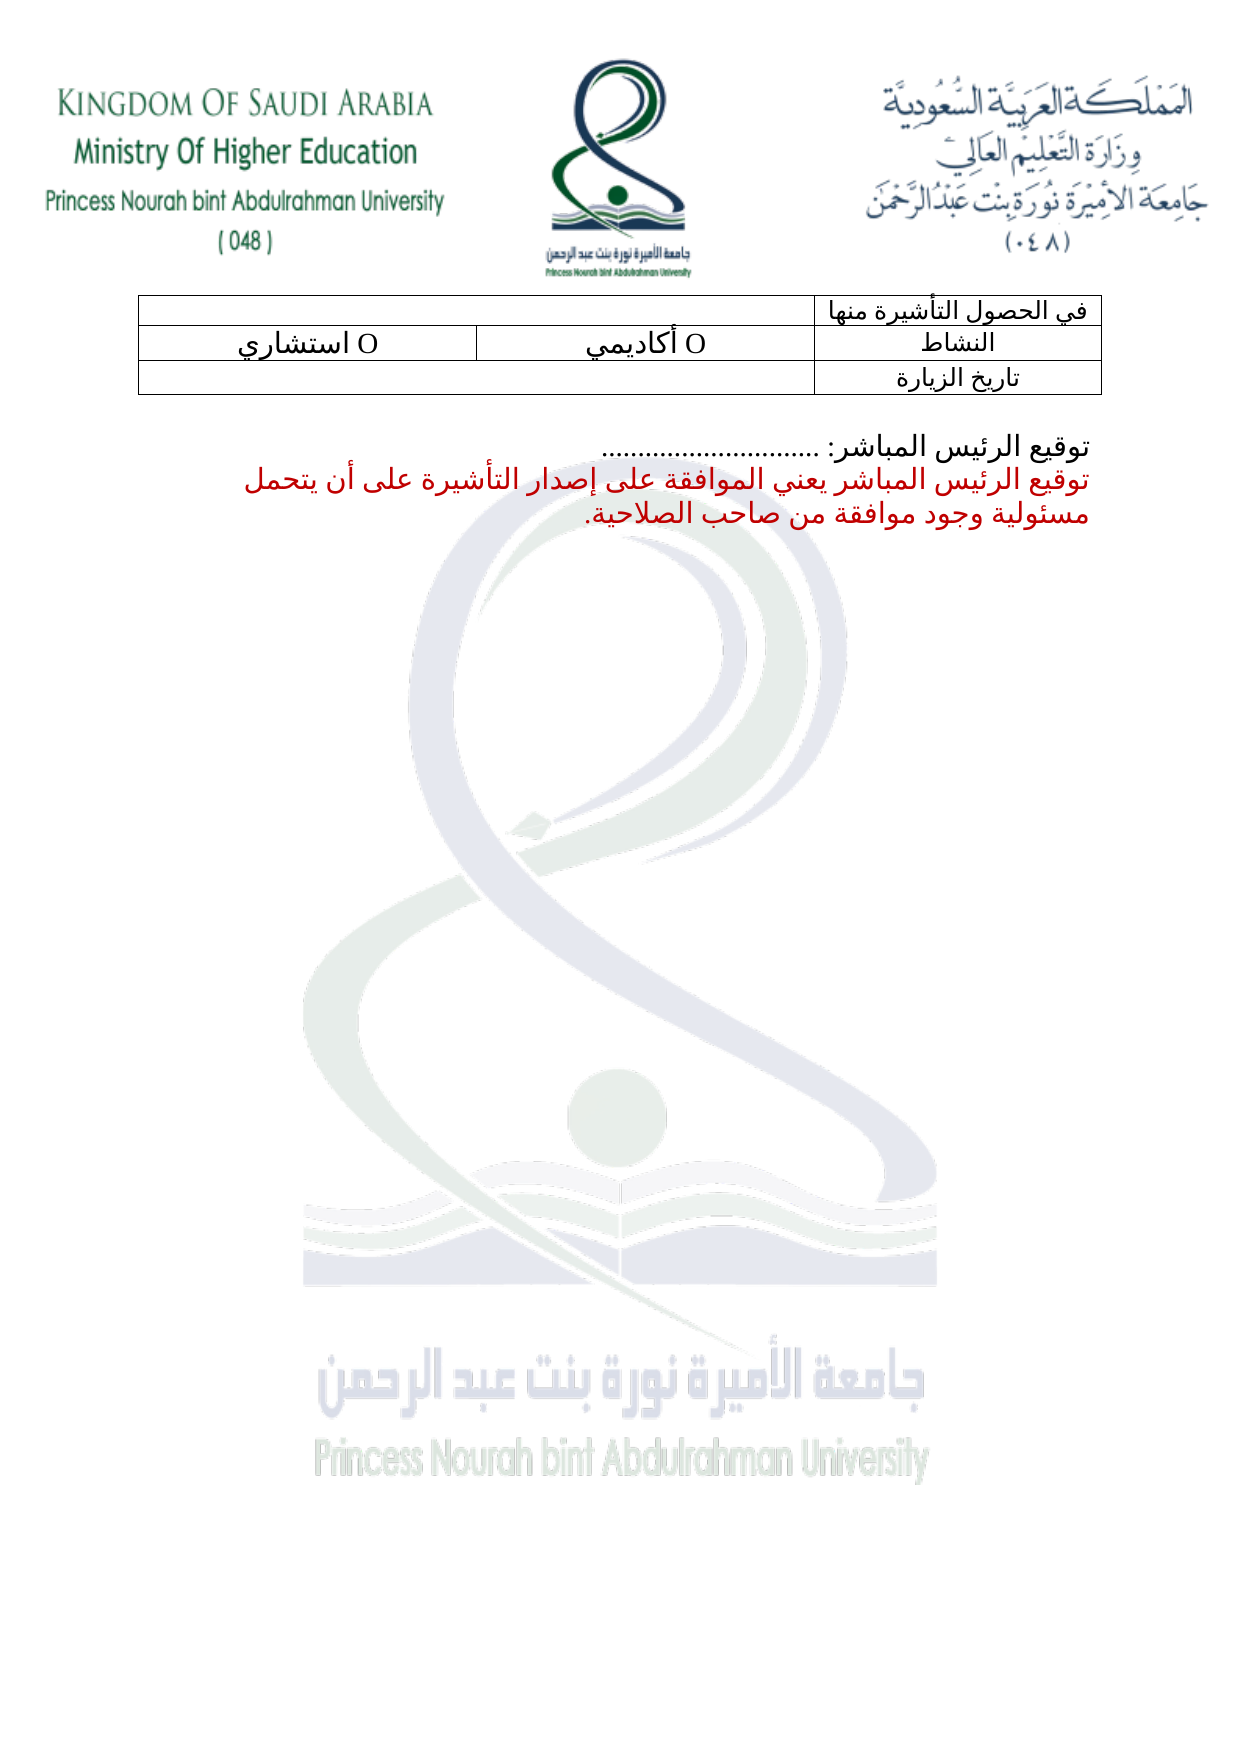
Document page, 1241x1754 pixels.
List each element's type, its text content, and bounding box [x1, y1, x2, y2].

picture [302, 529, 938, 1485]
table_cell تاريخ الزيارة [815, 361, 1101, 394]
text توقيع الرئيس المباشر: .............................. [150, 429, 1090, 462]
table_cell О استشاري [139, 326, 476, 360]
picture [0, 1, 1240, 303]
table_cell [815, 296, 1101, 325]
table_cell النشاط [815, 326, 1101, 360]
table_cell О أكاديمي [477, 326, 814, 360]
text توقيع الرئيس المباشر يعني الموافقة على إصدار التأشيرة على أن يتحمل مسئولية وجود موافقة من صاحب الصلاحية. [150, 462, 1090, 529]
table_cell [139, 361, 814, 394]
table_cell [139, 296, 814, 325]
